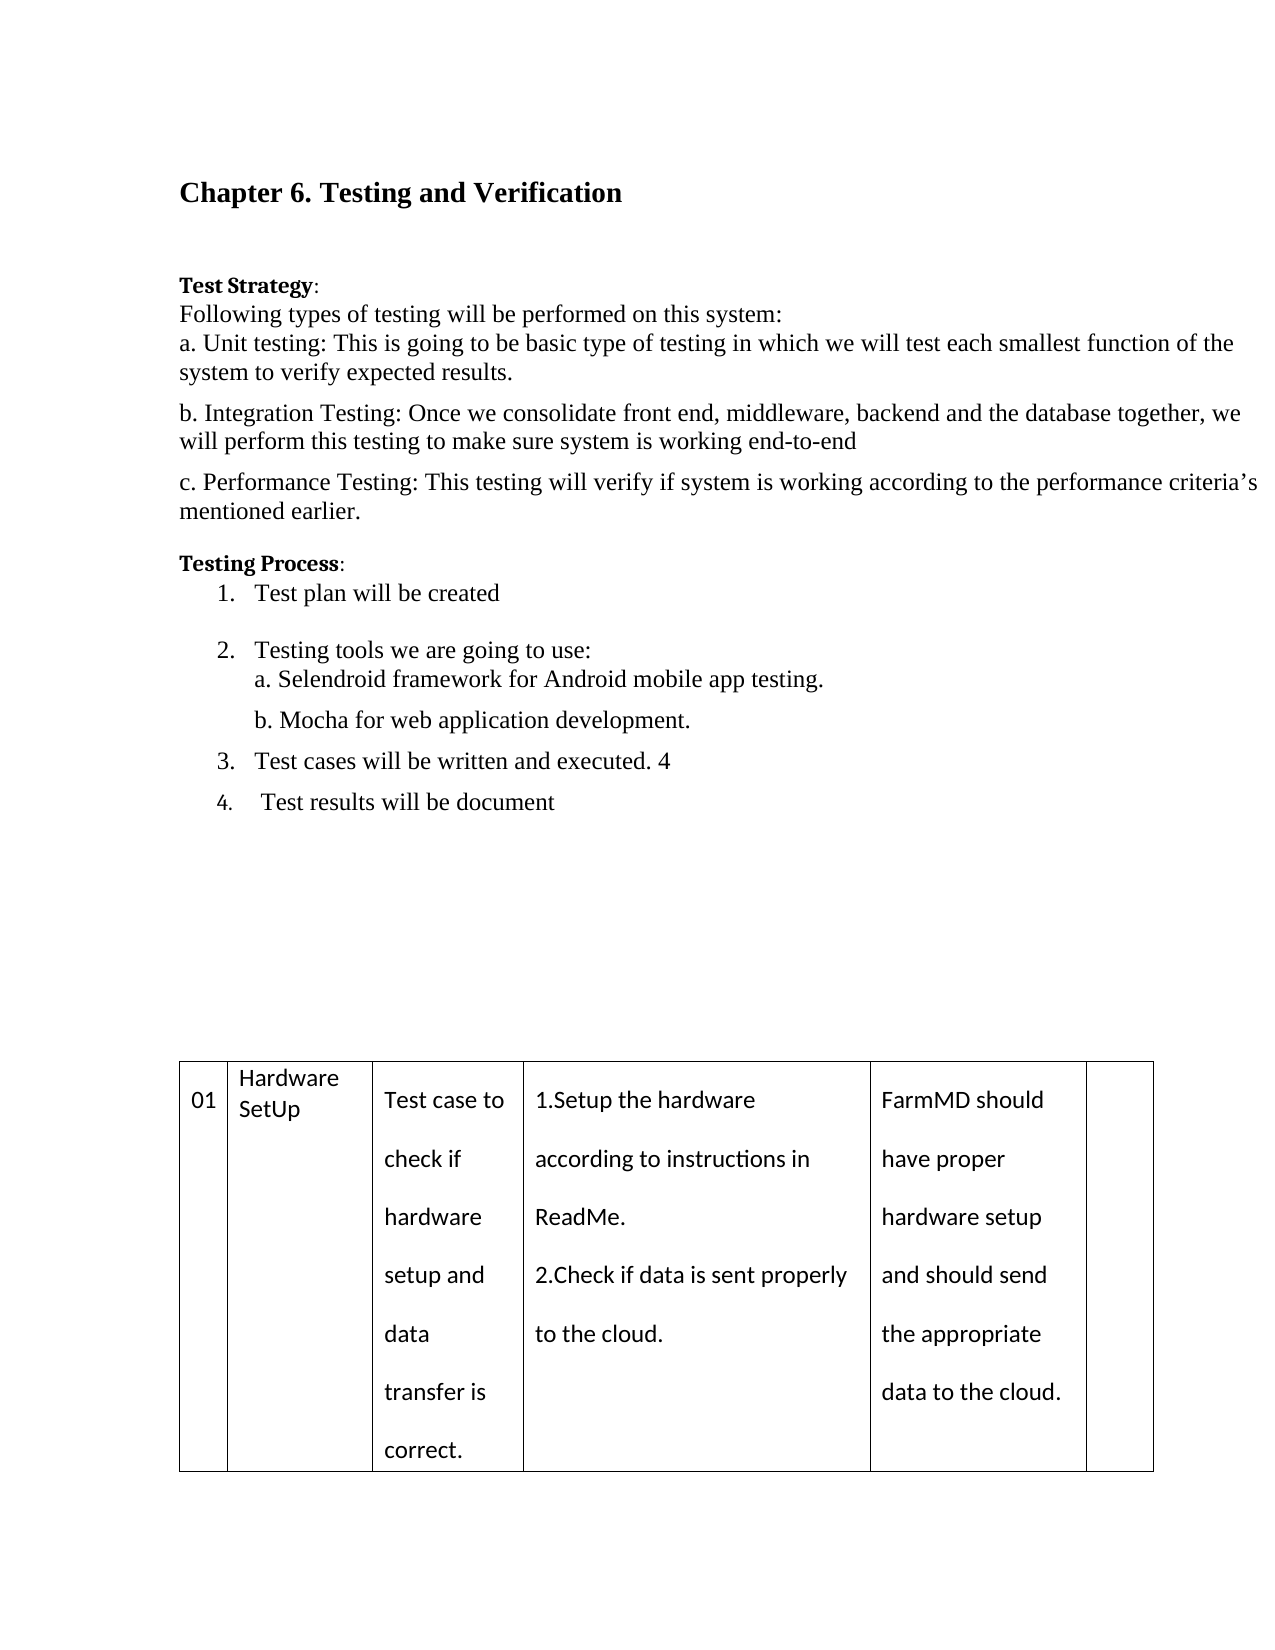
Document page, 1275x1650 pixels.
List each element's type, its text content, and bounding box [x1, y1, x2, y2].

text Following types of testing will be performed on this system: [179, 299, 1275, 328]
table_header 1.Setup the hardware according to instructions in ReadMe. 2.Check if data is sent properly to the cloud. [524, 1062, 870, 1471]
list Testing tools we are going to use: [217, 635, 1275, 664]
table_header 01 [180, 1062, 227, 1471]
text Testing Process: [179, 551, 1275, 578]
text b. Integration Testing: Once we consolidate front end, middleware, backend and the database together, we will perform this testing to make sure system is working end-to-end [179, 398, 1275, 455]
text Test Strategy: [179, 273, 1275, 299]
list Test results will be document [217, 787, 1275, 816]
text a. Unit testing: This is going to be basic type of testing in which we will test each smallest function of the system to verify expected results. [179, 328, 1275, 386]
text a. Selendroid framework for Android mobile app testing. [179, 664, 1275, 693]
text b. Mocha for web application development. [179, 705, 1275, 733]
list Test cases will be written and executed. 4 [217, 746, 1275, 774]
subtitle Testing and Verification [179, 156, 1275, 214]
text c. Performance Testing: This testing will verify if system is working according to the performance criteria’s mentioned earlier. [179, 467, 1275, 525]
table_header Test case to check if hardware setup and data transfer is correct. [373, 1062, 523, 1471]
table_header FarmMD should have proper hardware setup and should send the appropriate data to the cloud. [871, 1062, 1086, 1471]
table_header [1087, 1062, 1153, 1471]
list Test plan will be created [217, 578, 1275, 606]
table_header Hardware SetUp [228, 1062, 372, 1471]
